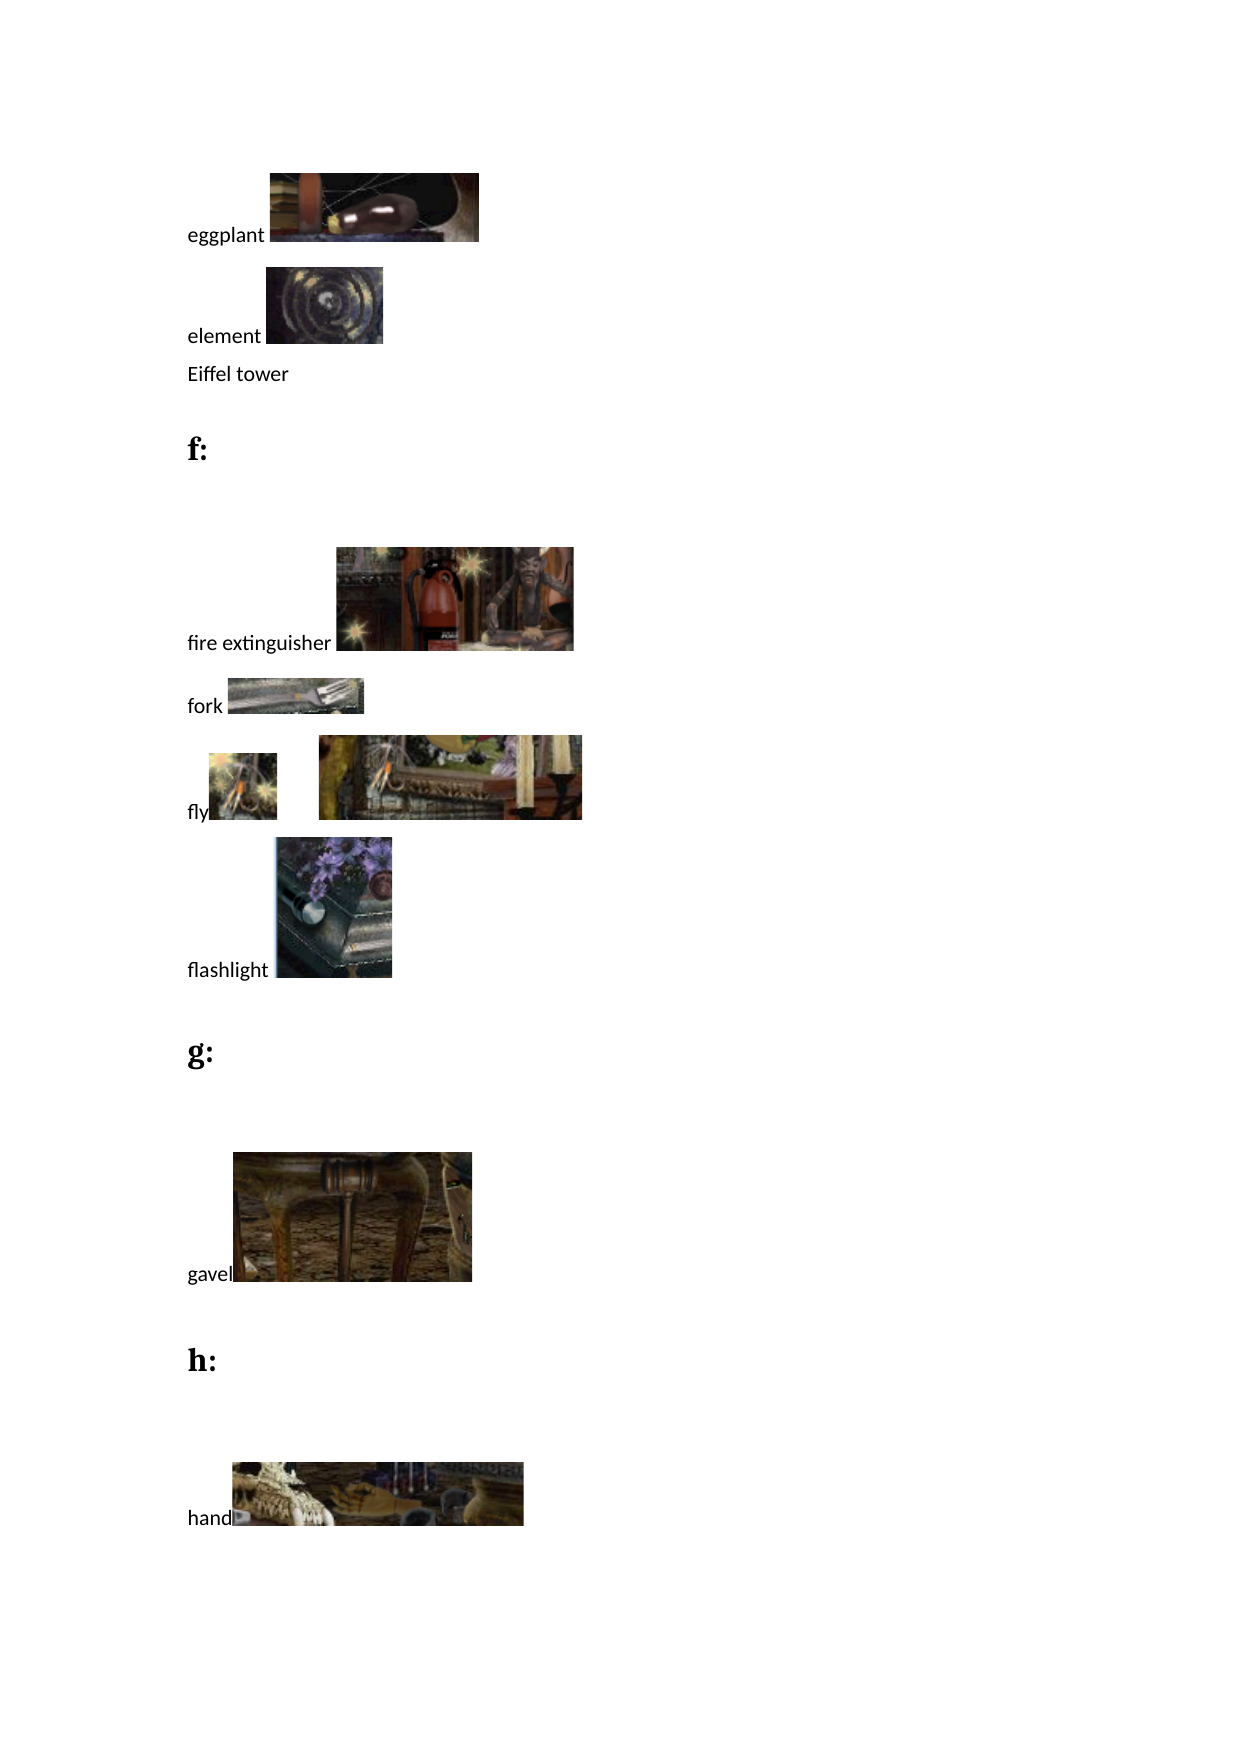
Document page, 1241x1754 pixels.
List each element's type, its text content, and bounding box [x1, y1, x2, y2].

text flashlight [187, 829, 1053, 992]
text hand [187, 1448, 1053, 1546]
text element [187, 259, 1053, 357]
text fork [187, 667, 1053, 732]
subtitle f: [187, 417, 1053, 482]
text fire extinguisher [187, 537, 1053, 667]
text Eiffel tower [187, 357, 1053, 389]
subtitle h: [187, 1328, 1053, 1393]
picture [266, 267, 384, 344]
text eggplant [187, 162, 1053, 259]
picture [233, 1152, 473, 1282]
picture [232, 1462, 524, 1526]
picture [227, 678, 365, 714]
picture [208, 753, 278, 820]
picture [269, 173, 479, 242]
picture [336, 547, 574, 651]
picture [273, 837, 393, 978]
picture [318, 735, 583, 820]
text gavel [187, 1139, 1053, 1301]
subtitle g: [187, 1019, 1053, 1084]
